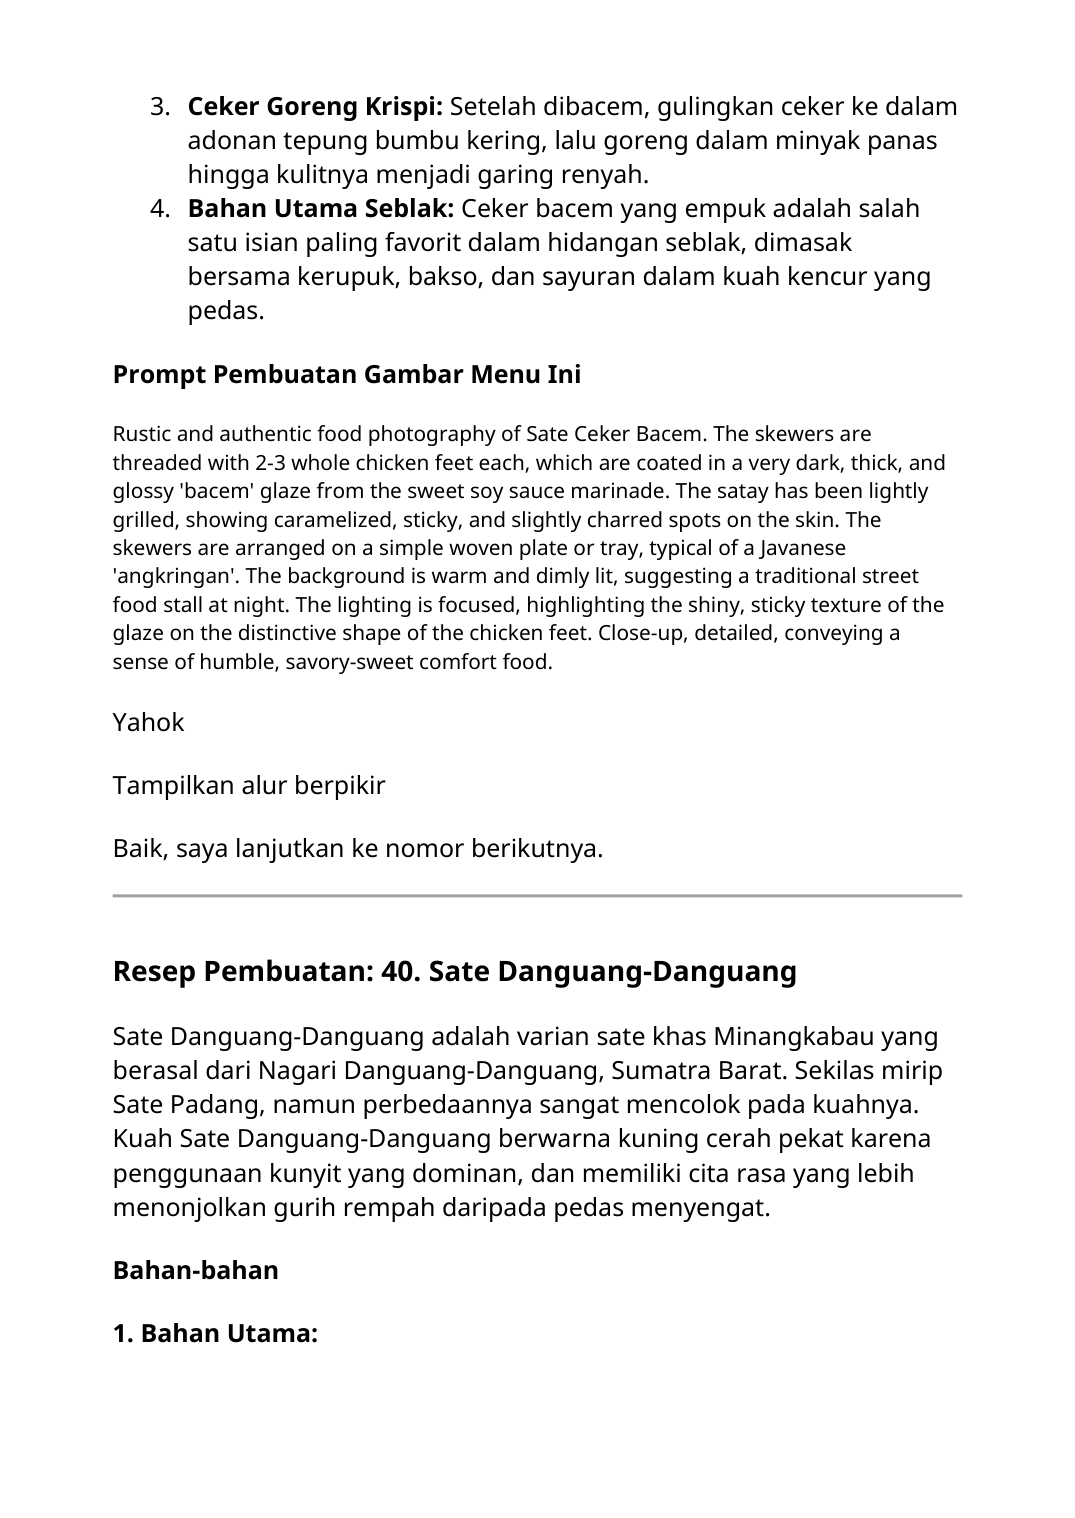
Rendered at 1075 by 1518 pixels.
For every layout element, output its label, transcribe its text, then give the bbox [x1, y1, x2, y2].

text Resep Pembuatan: 40. Sate Danguang-Danguang [112, 951, 962, 990]
text Tampilkan alur berpikir [112, 768, 962, 802]
text 1. Bahan Utama: [112, 1316, 962, 1350]
text Rustic and authentic food photography of Sate Ceker Bacem. The skewers are threaded with 2-3 whole chicken feet each, which are coated in a very dark, thick, and glossy 'bacem' glaze from the sweet soy sauce marinade. The satay has been lightly grilled, showing caramelized, sticky, and slightly charred spots on the skin. The skewers are arranged on a simple woven plate or tray, typical of a Javanese 'angkringan'. The background is warm and dimly lit, suggesting a traditional street food stall at night. The lighting is focused, highlighting the shiny, sticky texture of the glaze on the distinctive shape of the chicken feet. Close-up, detailed, conveying a sense of humble, savory-sweet comfort food. [112, 419, 962, 675]
text Prompt Pembuatan Gambar Menu Ini [112, 356, 962, 390]
text Baik, saya lanjutkan ke nomor berikutnya. [112, 831, 962, 865]
text Bahan-bahan [112, 1252, 962, 1287]
text Yahok [112, 704, 962, 739]
list Bahan Utama Seblak: Ceker bacem yang empuk adalah salah satu isian paling favorit dalam hidangan seblak, dimasak bersama kerupuk, bakso, dan sayuran dalam kuah kencur yang pedas. [150, 191, 962, 327]
list Ceker Goreng Krispi: Setelah dibacem, gulingkan ceker ke dalam adonan tepung bumbu kering, lalu goreng dalam minyak panas hingga kulitnya menjadi garing renyah. [150, 89, 962, 191]
text Sate Danguang-Danguang adalah varian sate khas Minangkabau yang berasal dari Nagari Danguang-Danguang, Sumatra Barat. Sekilas mirip Sate Padang, namun perbedaannya sangat mencolok pada kuahnya. Kuah Sate Danguang-Danguang berwarna kuning cerah pekat karena penggunaan kunyit yang dominan, dan memiliki cita rasa yang lebih menonjolkan gurih rempah daripada pedas menyengat. [112, 1019, 962, 1223]
